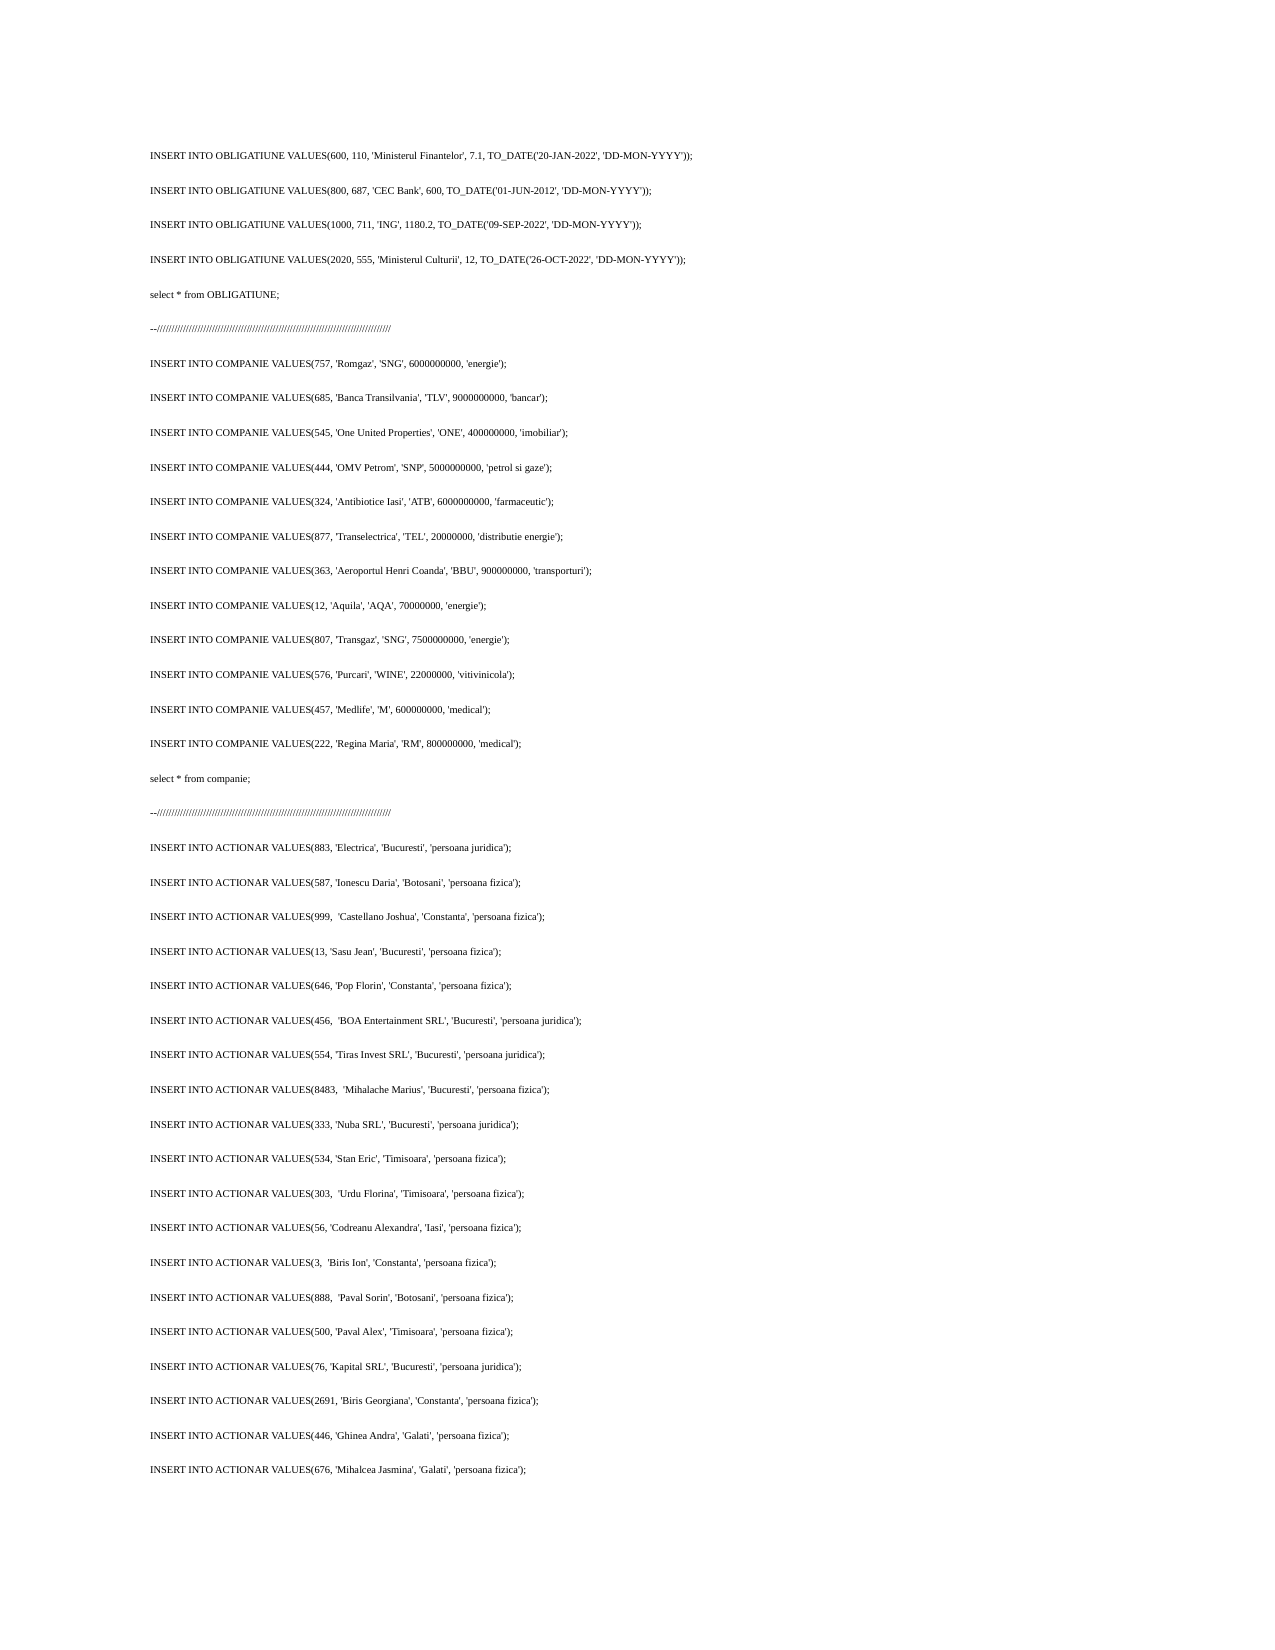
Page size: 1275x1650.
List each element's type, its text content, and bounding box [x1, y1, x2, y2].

text INSERT INTO COMPANIE VALUES(12, 'Aquila', 'AQA', 70000000, 'energie'); [150, 599, 1125, 612]
text INSERT INTO ACTIONAR VALUES(446, 'Ghinea Andra', 'Galati', 'persoana fizica'); [150, 1429, 1125, 1442]
text INSERT INTO ACTIONAR VALUES(456, 'BOA Entertainment SRL', 'Bucuresti', 'persoana juridica'); [150, 1014, 1125, 1027]
text INSERT INTO OBLIGATIUNE VALUES(800, 687, 'CEC Bank', 600, TO_DATE('01-JUN-2012', 'DD-MON-YYYY')); [150, 184, 1125, 197]
